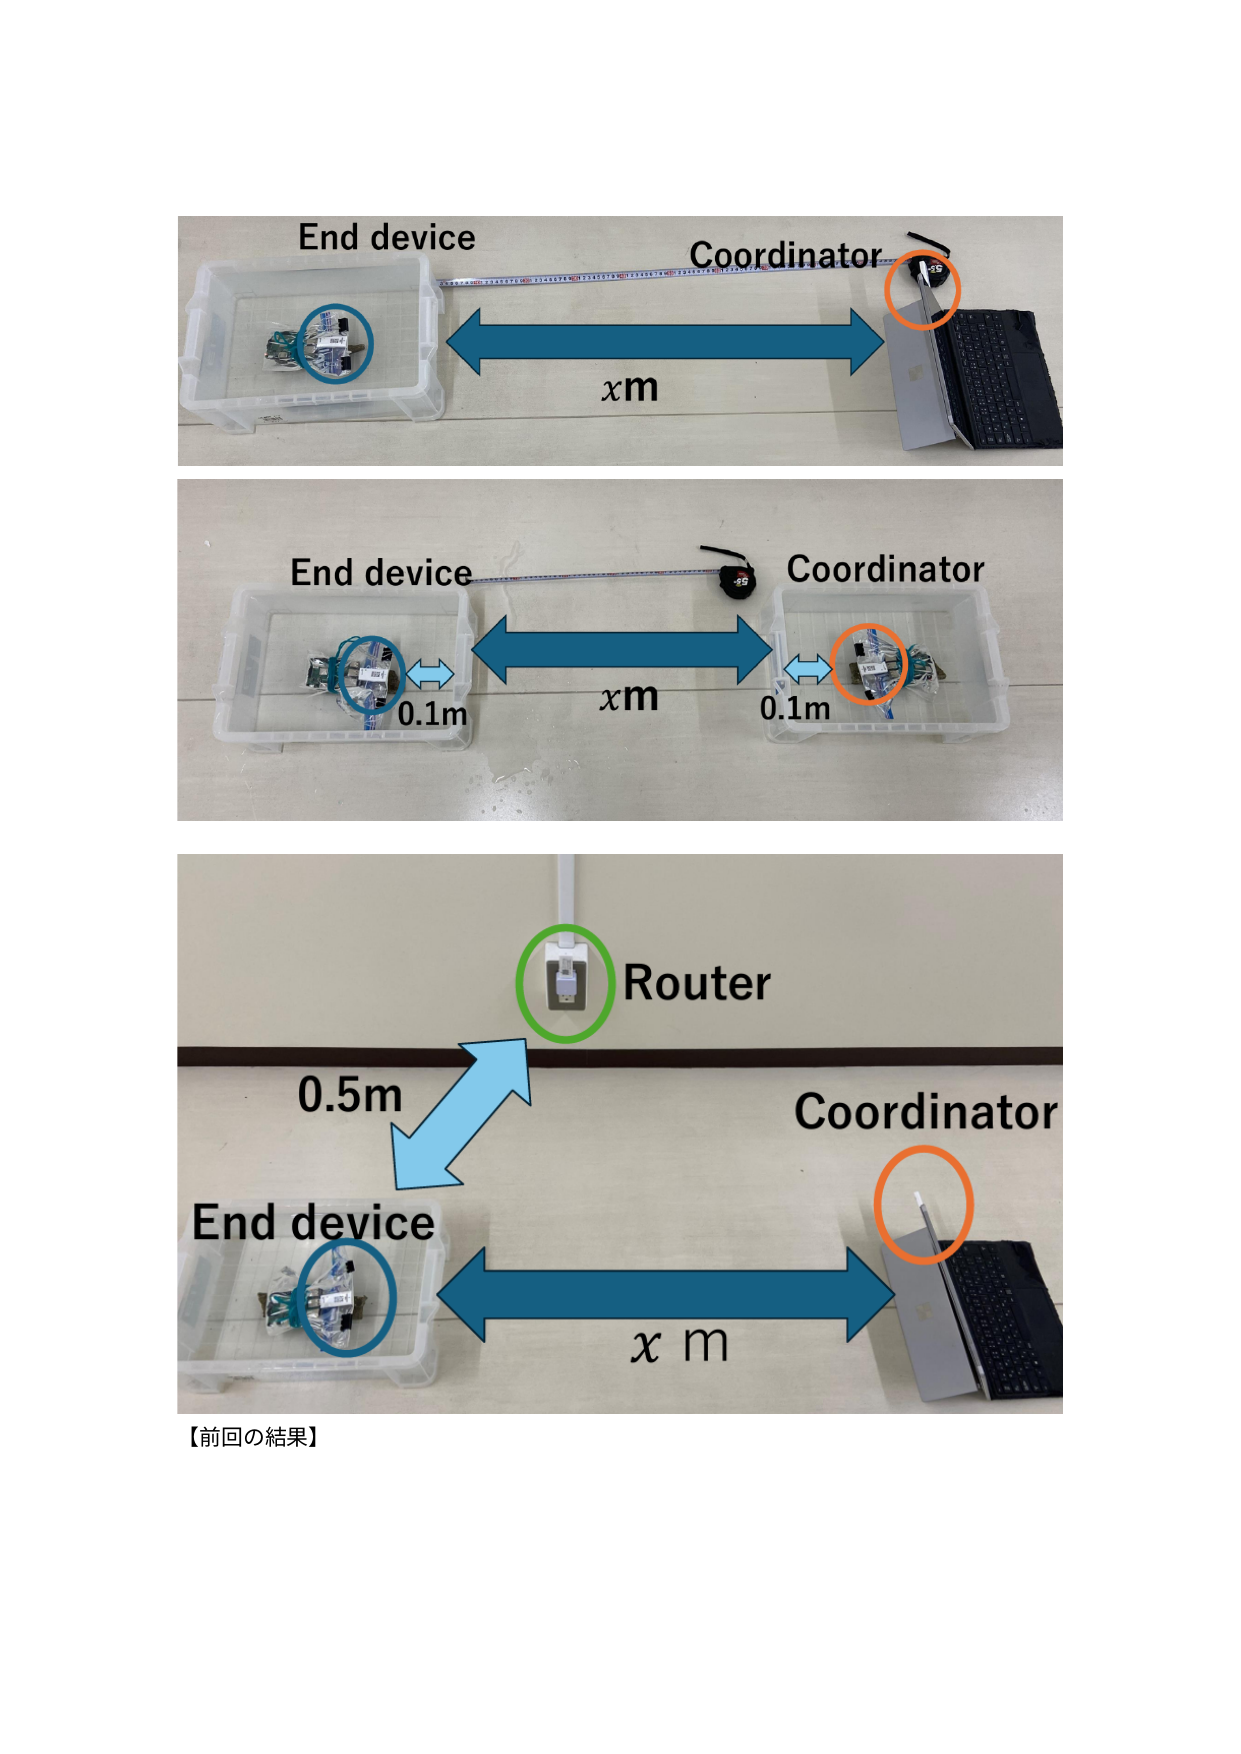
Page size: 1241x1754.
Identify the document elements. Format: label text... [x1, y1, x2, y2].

picture [177, 854, 1063, 1414]
picture [177, 216, 1063, 466]
text 【前回の結果】 [177, 1417, 1063, 1454]
picture [177, 479, 1063, 821]
